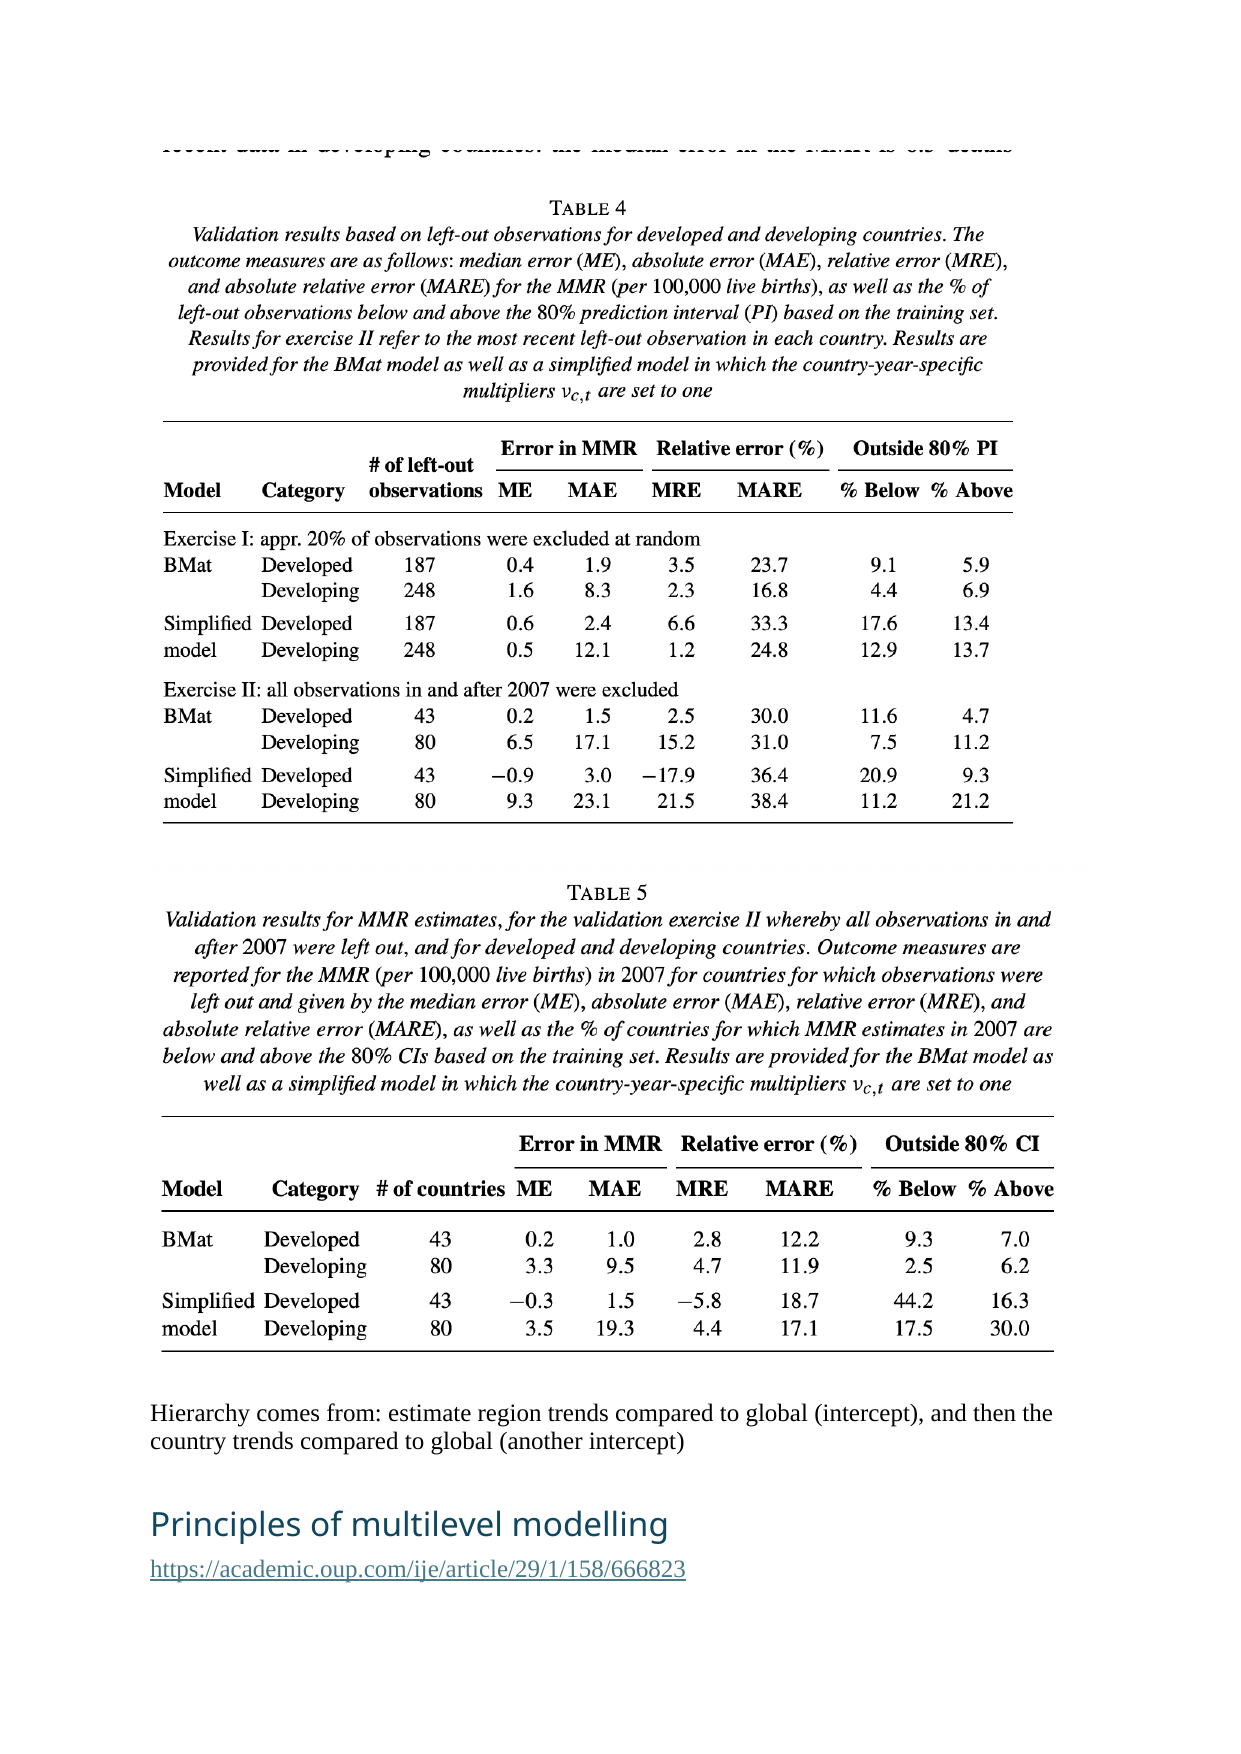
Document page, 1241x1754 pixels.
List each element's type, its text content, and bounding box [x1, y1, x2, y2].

text Hierarchy comes from: estimate region trends compared to global (intercept), and then the country trends compared to global (another intercept) [150, 1398, 1090, 1455]
subtitle Principles of multilevel modelling [150, 1501, 1090, 1546]
text https://academic.oup.com/ije/article/29/1/158/666823 [150, 1554, 1090, 1583]
picture [150, 150, 1091, 1369]
